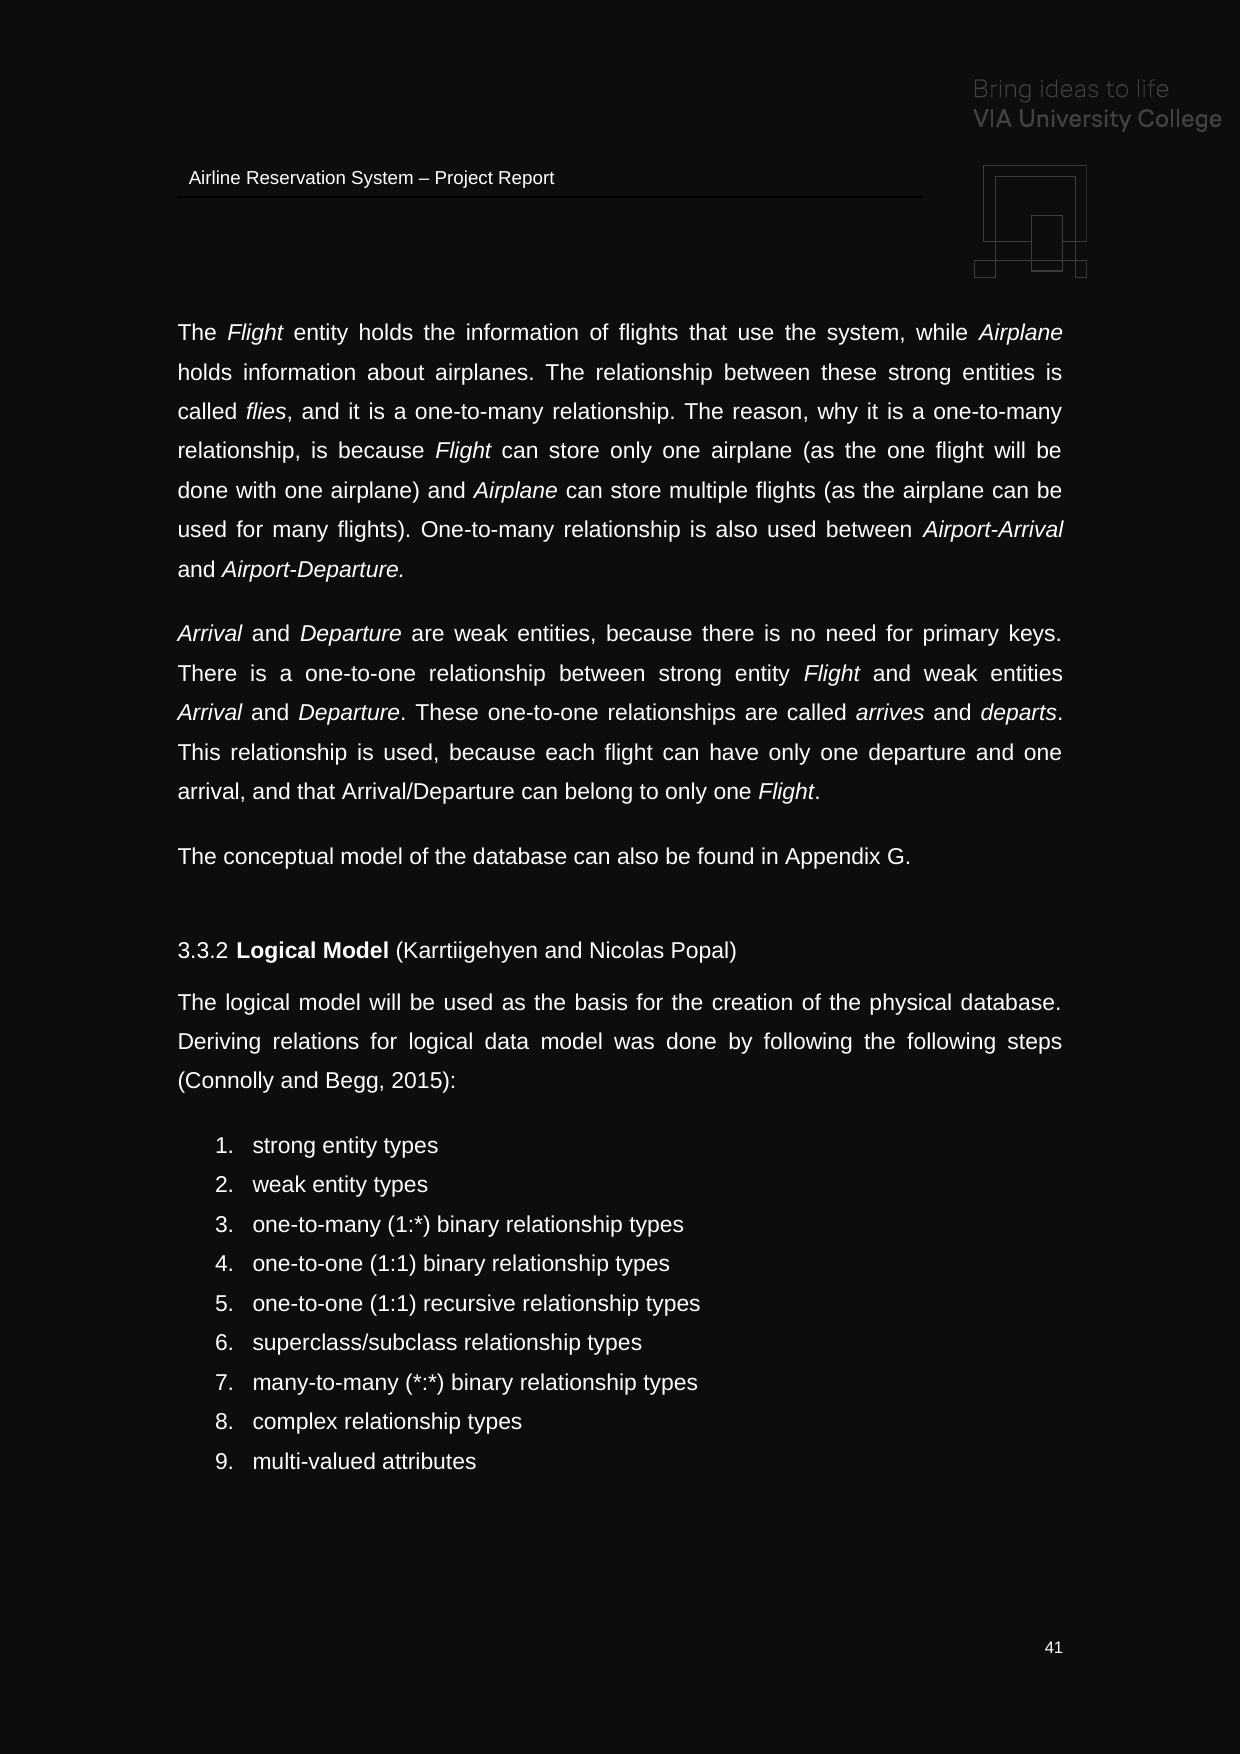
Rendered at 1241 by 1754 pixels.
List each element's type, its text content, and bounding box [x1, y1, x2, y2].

list superclass/subclass relationship types [215, 1329, 1063, 1356]
text The logical model will be used as the basis for the creation of the physical database. Deriving relations for logical data model was done by following the following steps (Connolly and Begg, 2015): [177, 988, 1063, 1094]
list many-to-many (*:*) binary relationship types [215, 1369, 1063, 1395]
text Arrival and Departure are weak entities, because there is no need for primary keys. There is a one-to-one relationship between strong entity Flight and weak entities Arrival and Departure. These one-to-one relationships are called arrives and departs. This relationship is used, because each flight can have only one departure and one arrival, and that Arrival/Departure can belong to only one Flight. [177, 620, 1063, 804]
list multi-valued attributes [215, 1448, 1063, 1474]
list complex relationship types [215, 1408, 1063, 1434]
list one-to-one (1:1) recursive relationship types [215, 1290, 1063, 1316]
text The conceptual model of the database can also be found in Appendix G. [177, 843, 1063, 869]
list one-to-many (1:*) binary relationship types [215, 1211, 1063, 1237]
list strong entity types [215, 1132, 1063, 1158]
subtitle Logical Model (Karrtiigehyen and Nicolas Popal) [177, 932, 1063, 963]
list weak entity types [215, 1171, 1063, 1198]
text The Flight entity holds the information of flights that use the system, while Airplane holds information about airplanes. The relationship between these strong entities is called flies, and it is a one-to-many relationship. The reason, why it is a one-to-many relationship, is because Flight can store only one airplane (as the one flight will be done with one airplane) and Airplane can store multiple flights (as the airplane can be used for many flights). One-to-many relationship is also used between Airport-Arrival and Airport-Departure. [177, 319, 1063, 582]
list one-to-one (1:1) binary relationship types [215, 1250, 1063, 1277]
